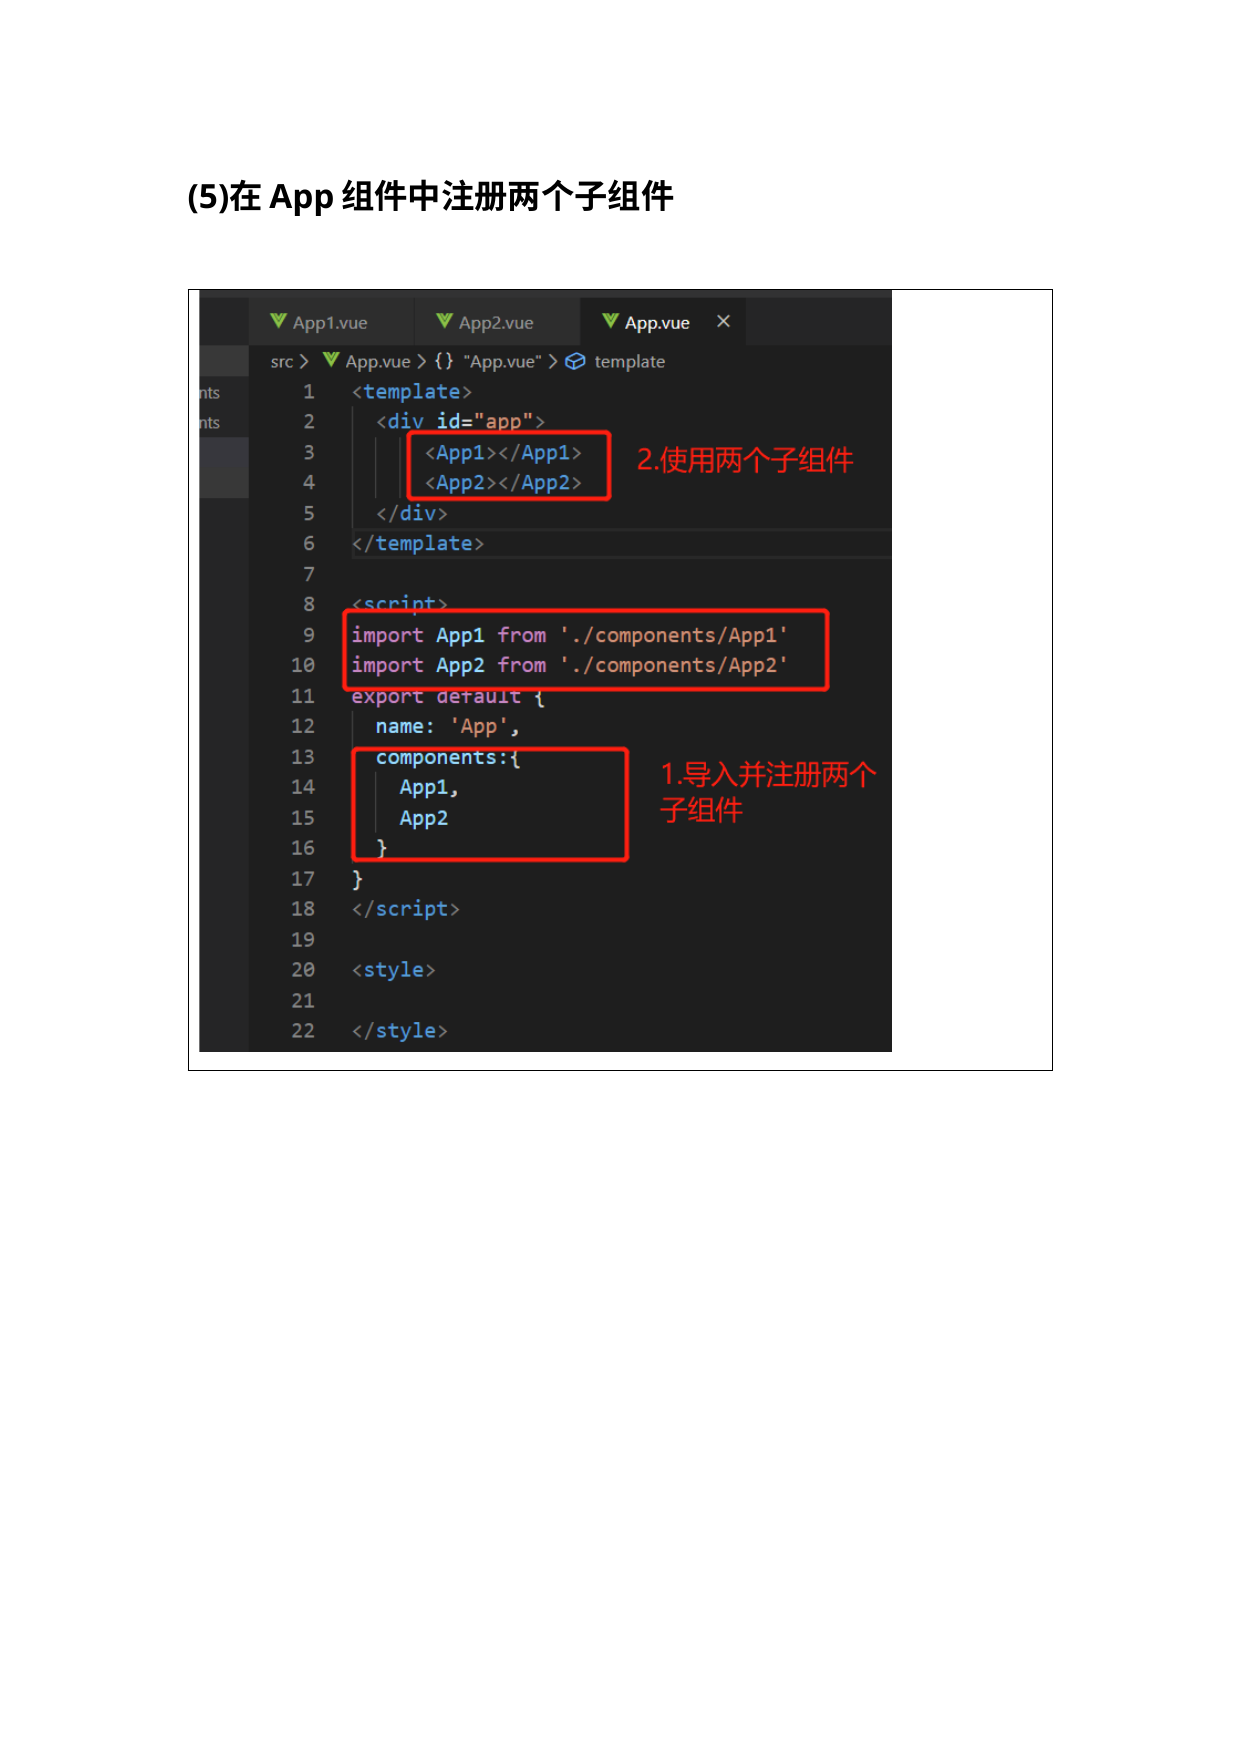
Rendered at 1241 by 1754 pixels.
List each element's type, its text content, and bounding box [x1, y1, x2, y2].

picture [199, 290, 892, 1052]
table_header [189, 290, 1052, 1070]
subtitle (5)在App组件中注册两个子组件 [187, 162, 1053, 227]
